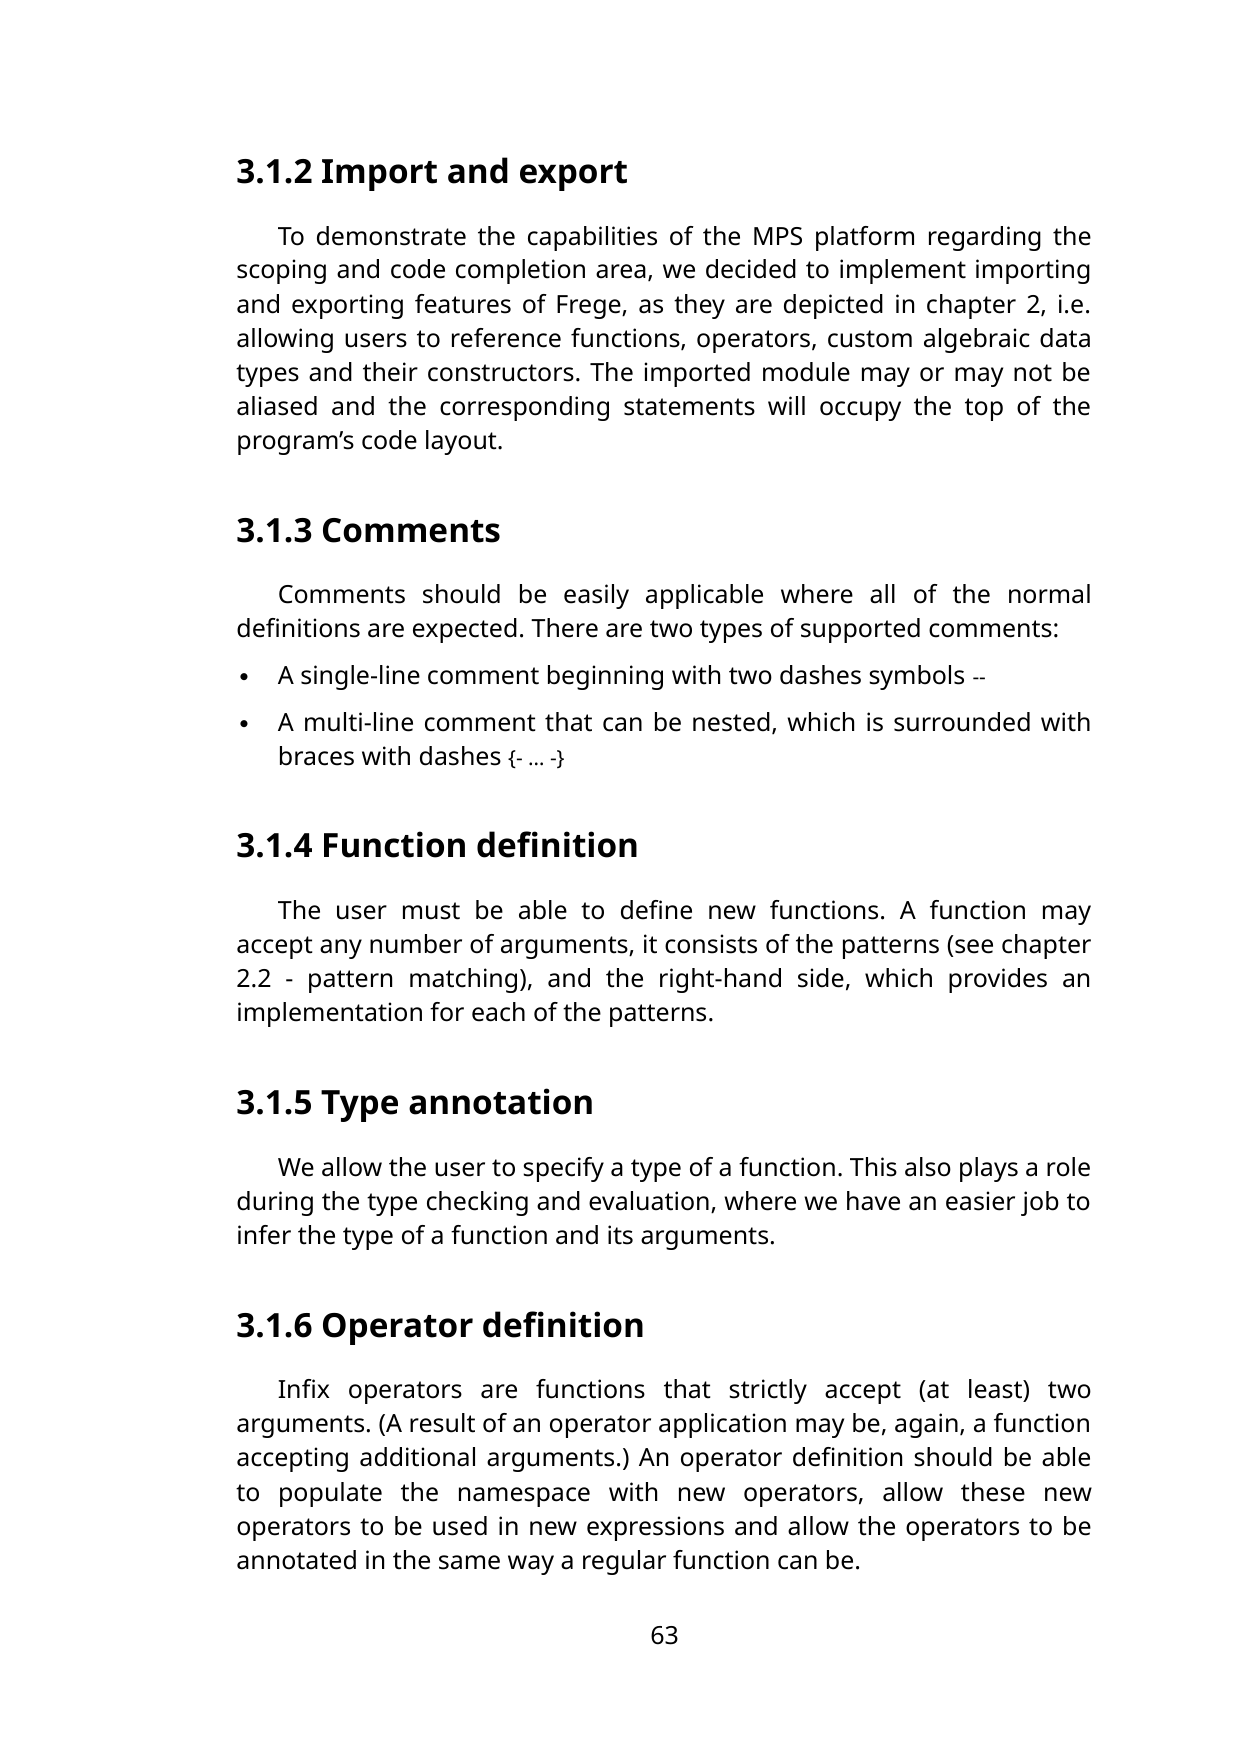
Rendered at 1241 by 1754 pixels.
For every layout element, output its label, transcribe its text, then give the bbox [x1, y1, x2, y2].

subtitle 3.1.2 Import and export [236, 148, 1092, 193]
subtitle 3.1.5 Type annotation [236, 1079, 1092, 1124]
text To demonstrate the capabilities of the MPS platform regarding the scoping and code completion area, we decided to implement importing and exporting features of Frege, as they are depicted in chapter 2, i.e. allowing users to reference functions, operators, custom algebraic data types and their constructors. The imported module may or may not be aliased and the corresponding statements will occupy the top of the program’s code layout. [236, 218, 1092, 457]
text The user must be able to define new functions. A function may accept any number of arguments, it consists of the patterns (see chapter 2.2 - pattern matching), and the right-hand side, which provides an implementation for each of the patterns. [236, 893, 1092, 1029]
text A single-line comment beginning with two dashes symbols -- [240, 658, 1092, 692]
subtitle 3.1.3 Comments [236, 507, 1092, 552]
text We allow the user to specify a type of a function. This also plays a role during the type checking and evaluation, where we have an easier job to infer the type of a function and its arguments. [236, 1149, 1092, 1252]
subtitle 3.1.6 Operator definition [236, 1302, 1092, 1347]
text A multi-line comment that can be nested, which is surrounded with braces with dashes {- … -} [240, 704, 1092, 772]
text Infix operators are functions that strictly accept (at least) two arguments. (A result of an operator application may be, again, a function accepting additional arguments.) An operator definition should be able to populate the namespace with new operators, allow these new operators to be used in new expressions and allow the operators to be annotated in the same way a regular function can be. [236, 1372, 1092, 1576]
subtitle 3.1.4 Function definition [236, 822, 1092, 868]
text Comments should be easily applicable where all of the normal definitions are expected. There are two types of supported comments: [236, 577, 1092, 645]
